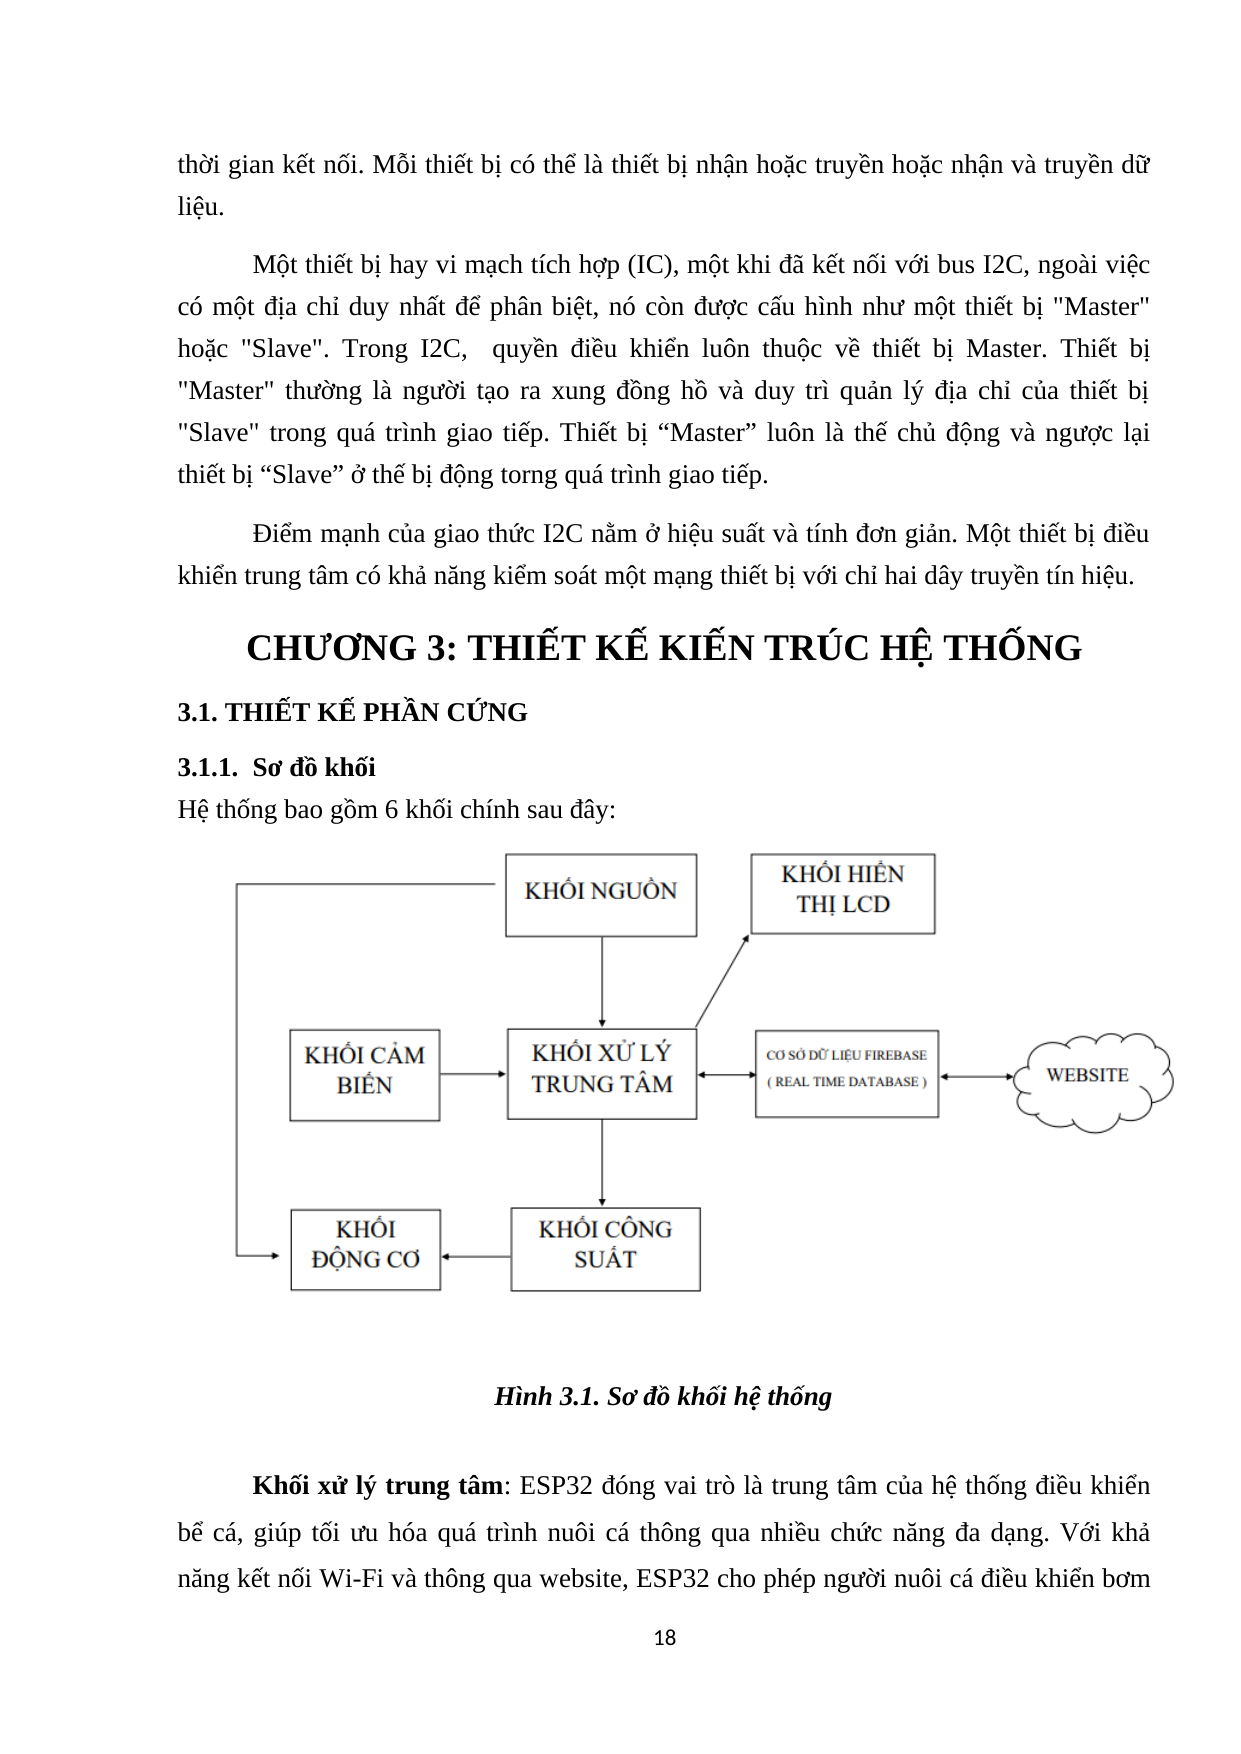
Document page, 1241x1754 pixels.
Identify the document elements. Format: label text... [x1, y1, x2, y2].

picture [214, 851, 1193, 1294]
subtitle Hình 3.1. Sơ đồ khối hệ thống [177, 1380, 1152, 1412]
text Điểm mạnh của giao thức I2C nằm ở hiệu suất và tính đơn giản. Một thiết bị điều khiển trung tâm có khả năng kiểm soát một mạng thiết bị với chỉ hai dây truyền tín hiệu. [177, 517, 1152, 590]
text Một thiết bị hay vi mạch tích hợp (IC), một khi đã kết nối với bus I2C, ngoài việc có một địa chỉ duy nhất để phân biệt, nó còn được cấu hình như một thiết bị "Master" hoặc "Slave". Trong I2C, quyền điều khiển luôn thuộc về thiết bị Master. Thiết bị "Master" thường là người tạo ra xung đồng hồ và duy trì quản lý địa chỉ của thiết bị "Slave" trong quá trình giao tiếp. Thiết bị “Master” luôn là thế chủ động và ngược lại thiết bị “Slave” ở thế bị động torng quá trình giao tiếp. [177, 248, 1152, 489]
subtitle Sơ đồ khối [177, 751, 1152, 782]
text Hệ thống bao gồm 6 khối chính sau đây: [177, 793, 1152, 824]
subtitle CHƯƠNG 3: THIẾT KẾ KIẾN TRÚC HỆ THỐNG [177, 626, 1152, 669]
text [177, 1469, 1152, 1593]
subtitle 3.1. THIẾT KẾ PHẦN CỨNG [177, 696, 1152, 728]
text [177, 148, 1152, 221]
